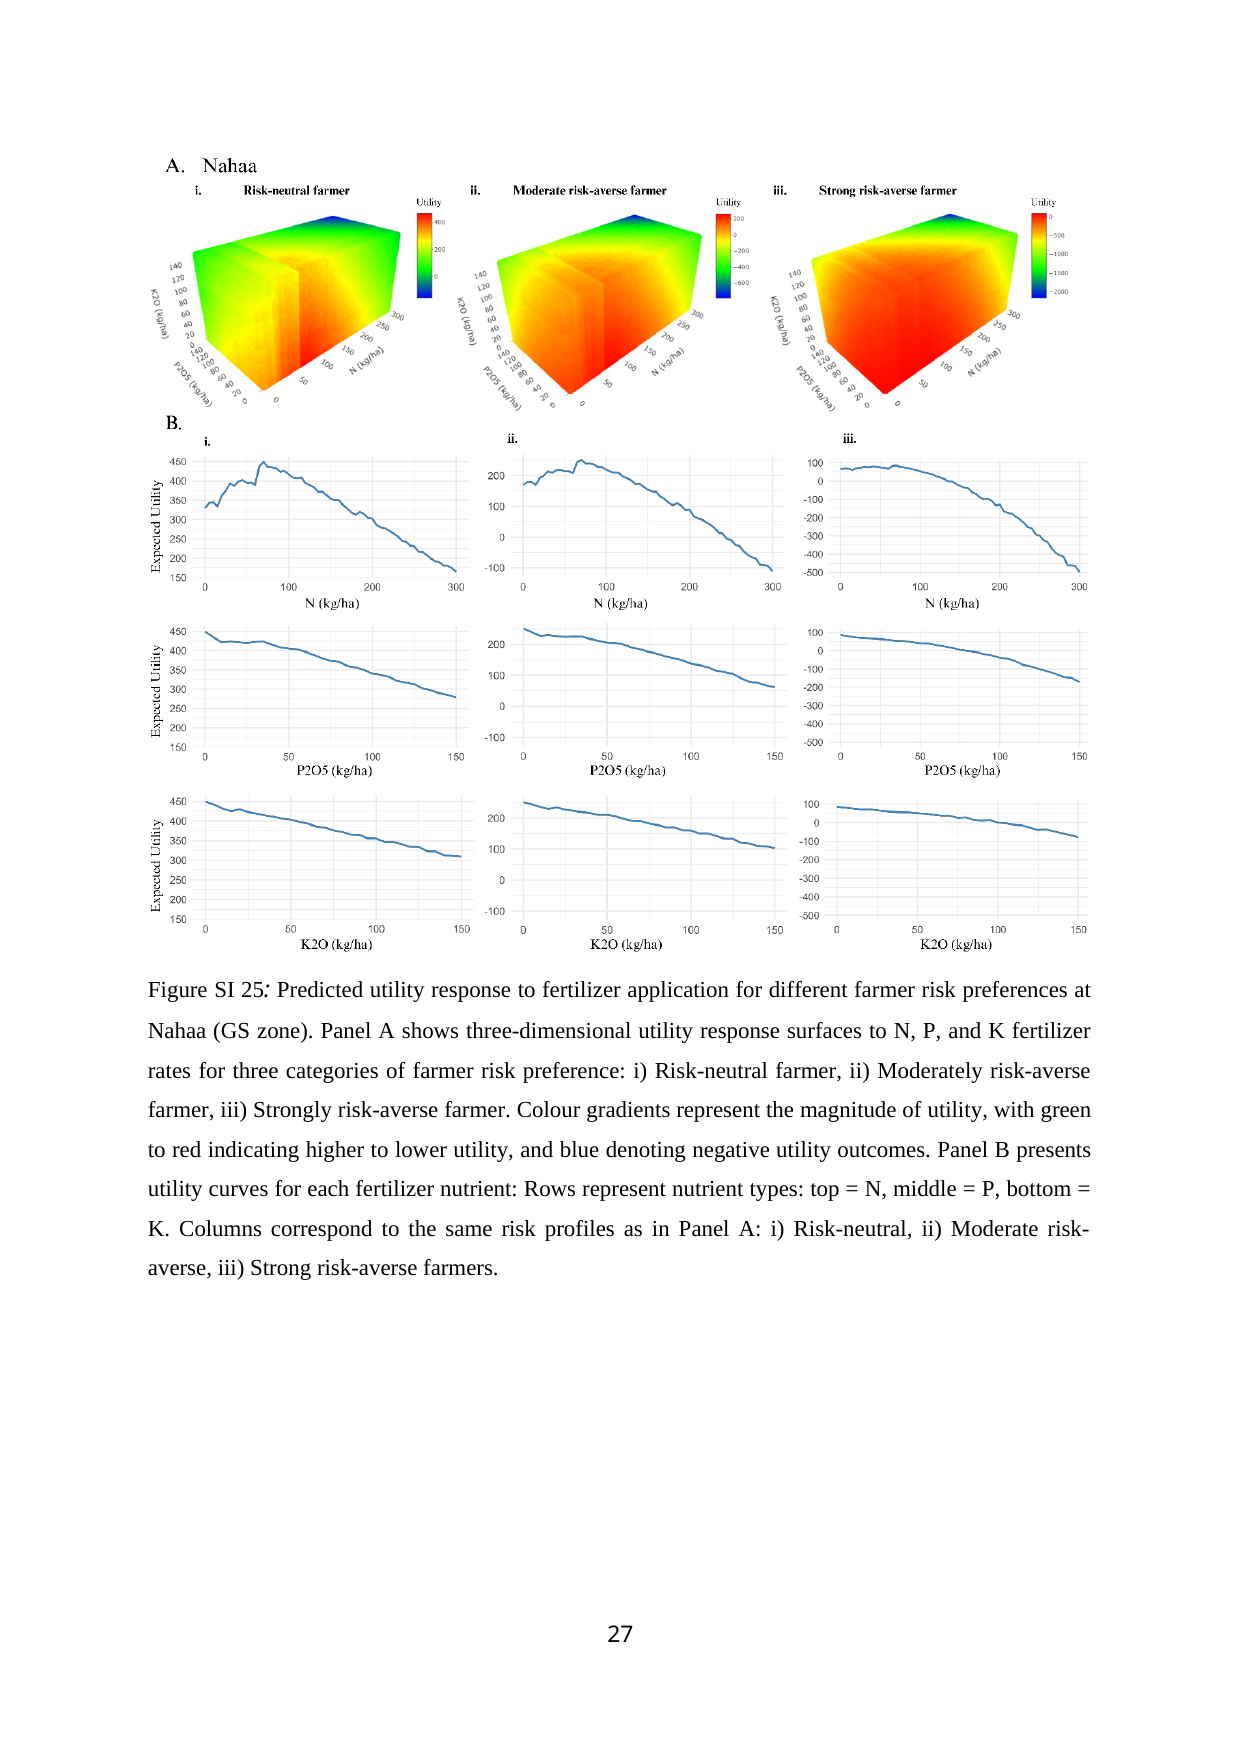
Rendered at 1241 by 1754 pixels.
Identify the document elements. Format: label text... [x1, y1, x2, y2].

text Figure SI 25: Predicted utility response to fertilizer application for different farmer risk preferences at Nahaa (GS zone). Panel A shows three-dimensional utility response surfaces to N, P, and K fertilizer rates for three categories of farmer risk preference: i) Risk-neutral farmer, ii) Moderately risk-averse farmer, iii) Strongly risk-averse farmer. Colour gradients represent the magnitude of utility, with green to red indicating higher to lower utility, and blue denoting negative utility outcomes. Panel B presents utility curves for each fertilizer nutrient: Rows represent nutrient types: top = N, middle = P, bottom = K. Columns correspond to the same risk profiles as in Panel A: i) Risk-neutral, ii) Moderate risk-averse, iii) Strong risk-averse farmers. [148, 973, 1092, 1280]
picture [147, 147, 1093, 958]
